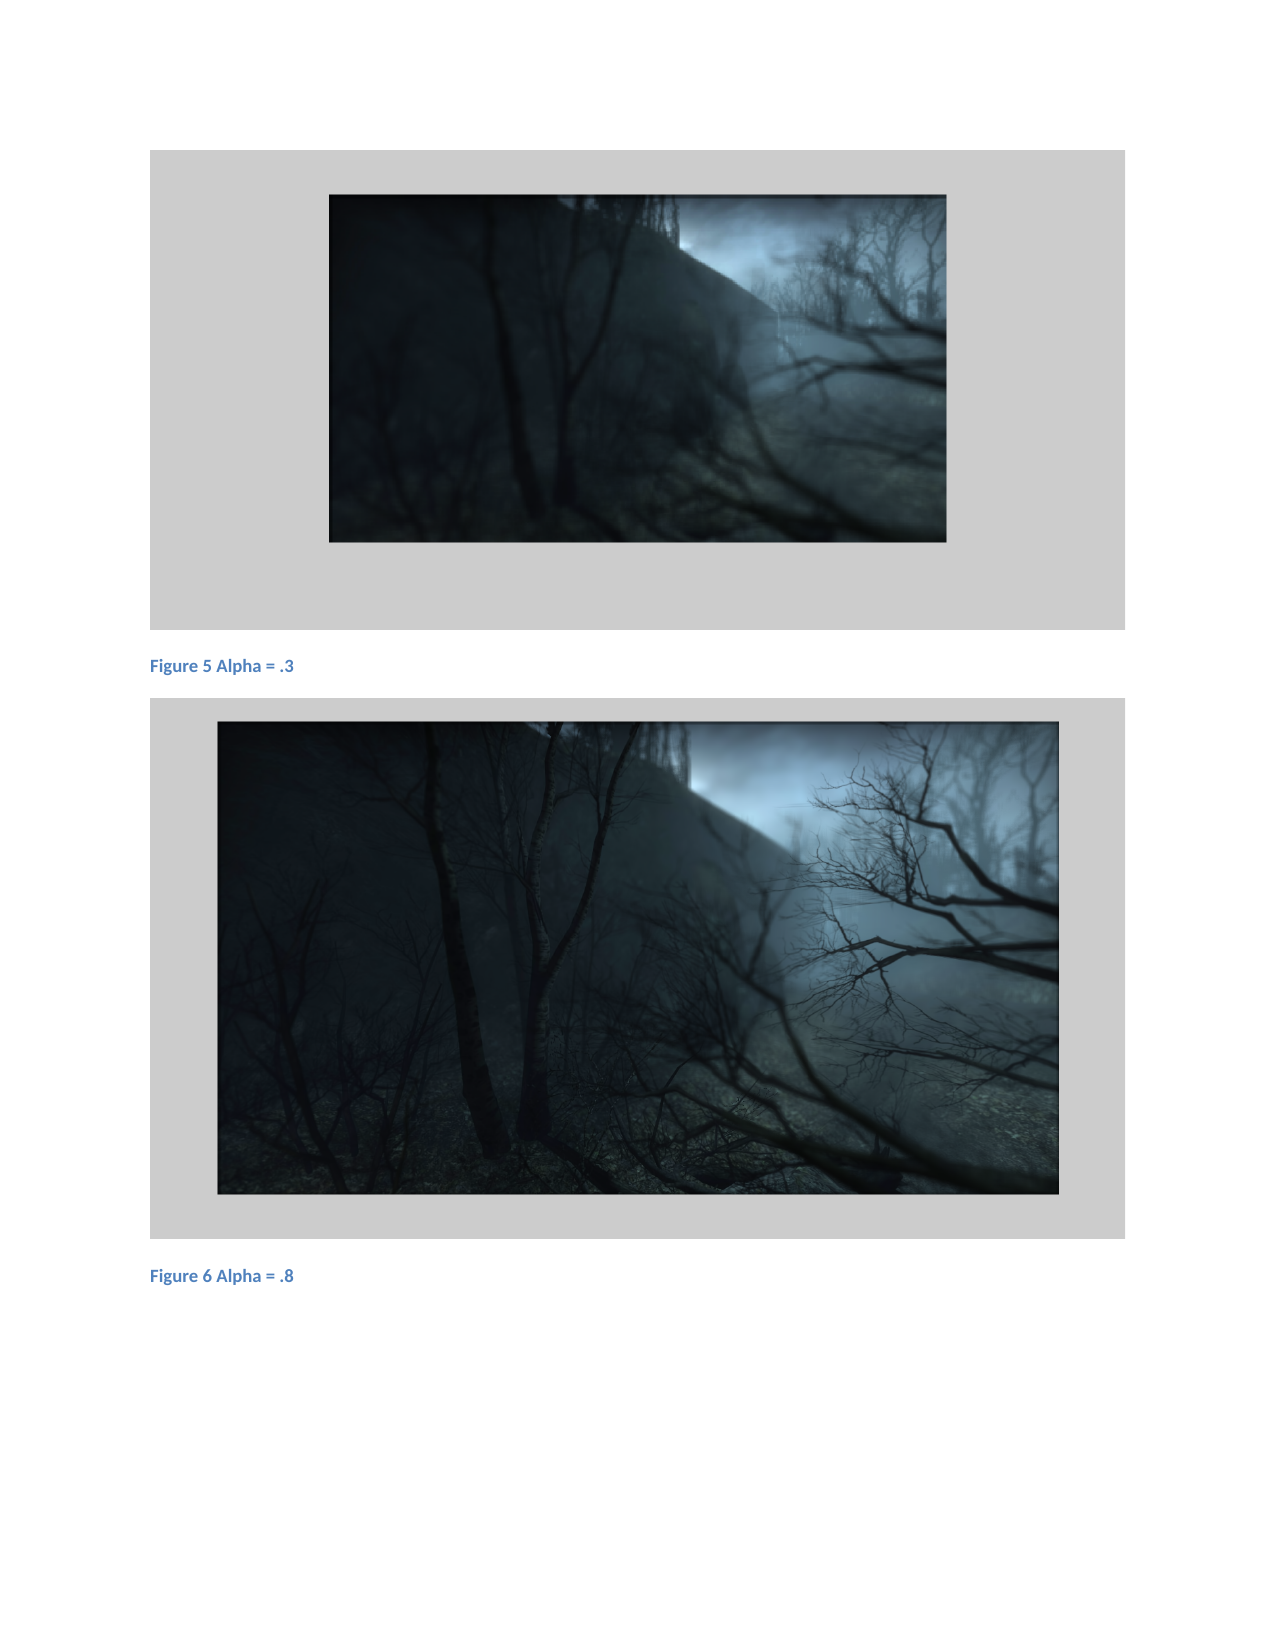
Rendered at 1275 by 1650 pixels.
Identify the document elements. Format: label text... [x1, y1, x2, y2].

picture [150, 698, 1125, 1239]
picture [150, 150, 1125, 630]
